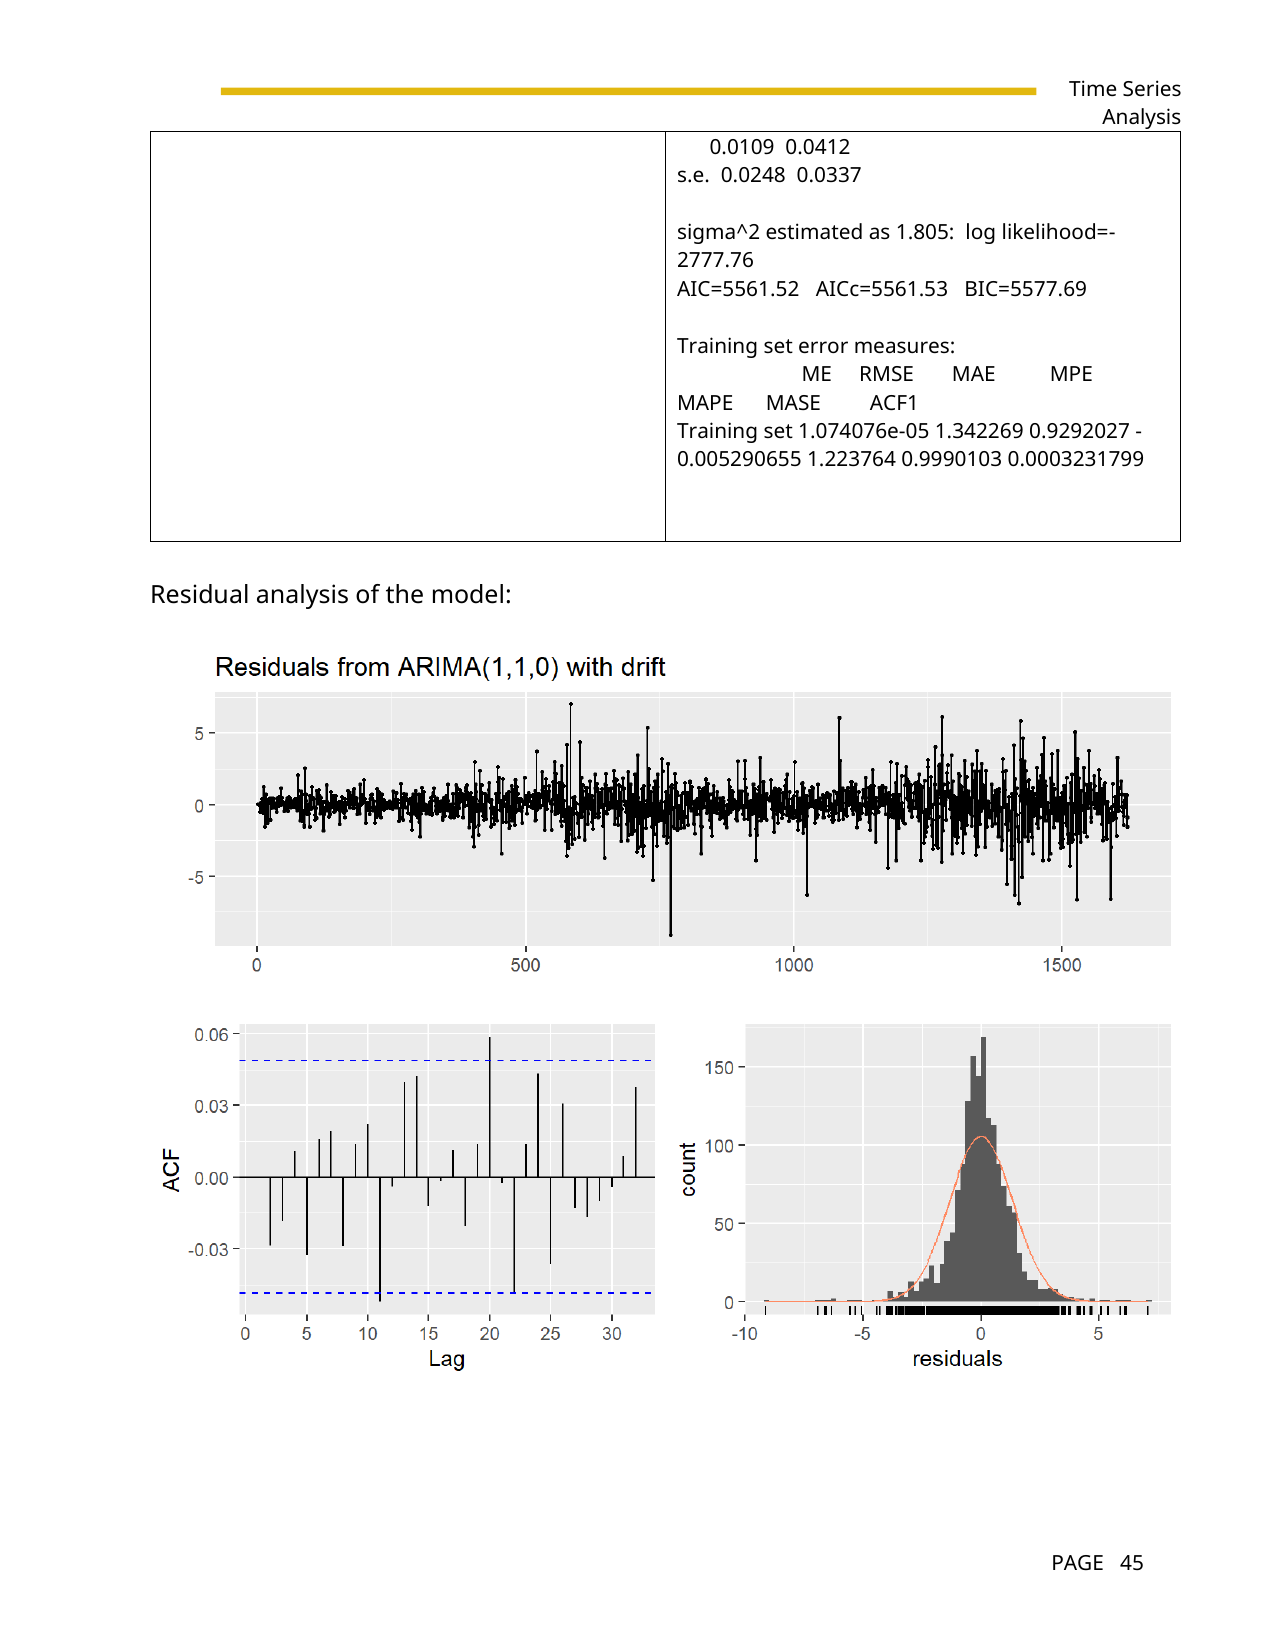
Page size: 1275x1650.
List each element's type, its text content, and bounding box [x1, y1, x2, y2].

text Residual analysis of the model: [150, 576, 1181, 610]
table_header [151, 132, 665, 541]
picture [150, 644, 1182, 1381]
